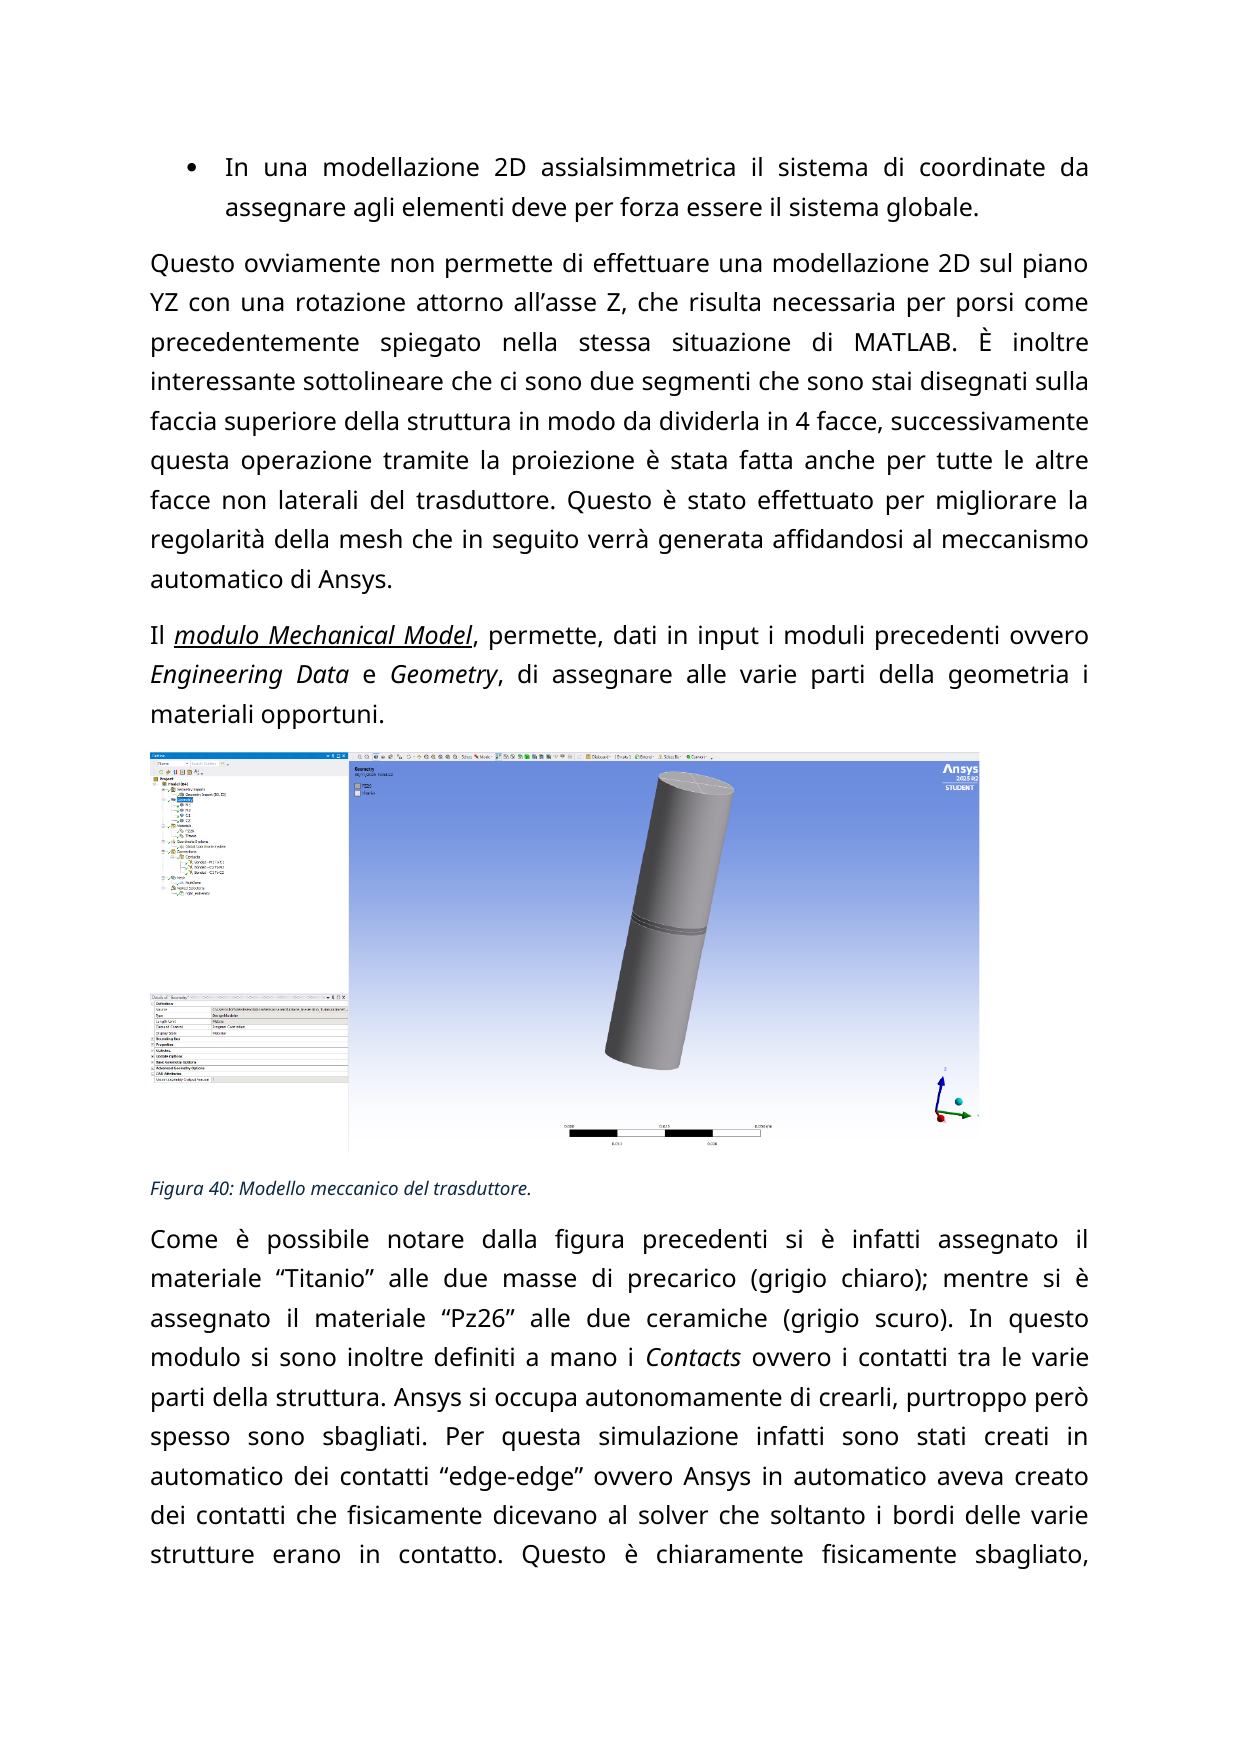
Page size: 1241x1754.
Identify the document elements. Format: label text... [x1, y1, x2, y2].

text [150, 1221, 1090, 1571]
picture [150, 752, 980, 1153]
text Il modulo Mechanical Model, permette, dati in input i moduli precedenti ovvero Engineering Data e Geometry, di assegnare alle varie parti della geometria i materiali opportuni. [150, 618, 1090, 731]
list In una modellazione 2D assialsimmetrica il sistema di coordinate da assegnare agli elementi deve per forza essere il sistema globale. [187, 150, 1090, 223]
text Questo ovviamente non permette di effettuare una modellazione 2D sul piano YZ con una rotazione attorno all’asse Z, che risulta necessaria per porsi come precedentemente spiegato nella stessa situazione di MATLAB. È inoltre interessante sottolineare che ci sono due segmenti che sono stai disegnati sulla faccia superiore della struttura in modo da dividerla in 4 facce, successivamente questa operazione tramite la proiezione è stata fatta anche per tutte le altre facce non laterali del trasduttore. Questo è stato effettuato per migliorare la regolarità della mesh che in seguito verrà generata affidandosi al meccanismo automatico di Ansys. [150, 246, 1090, 596]
